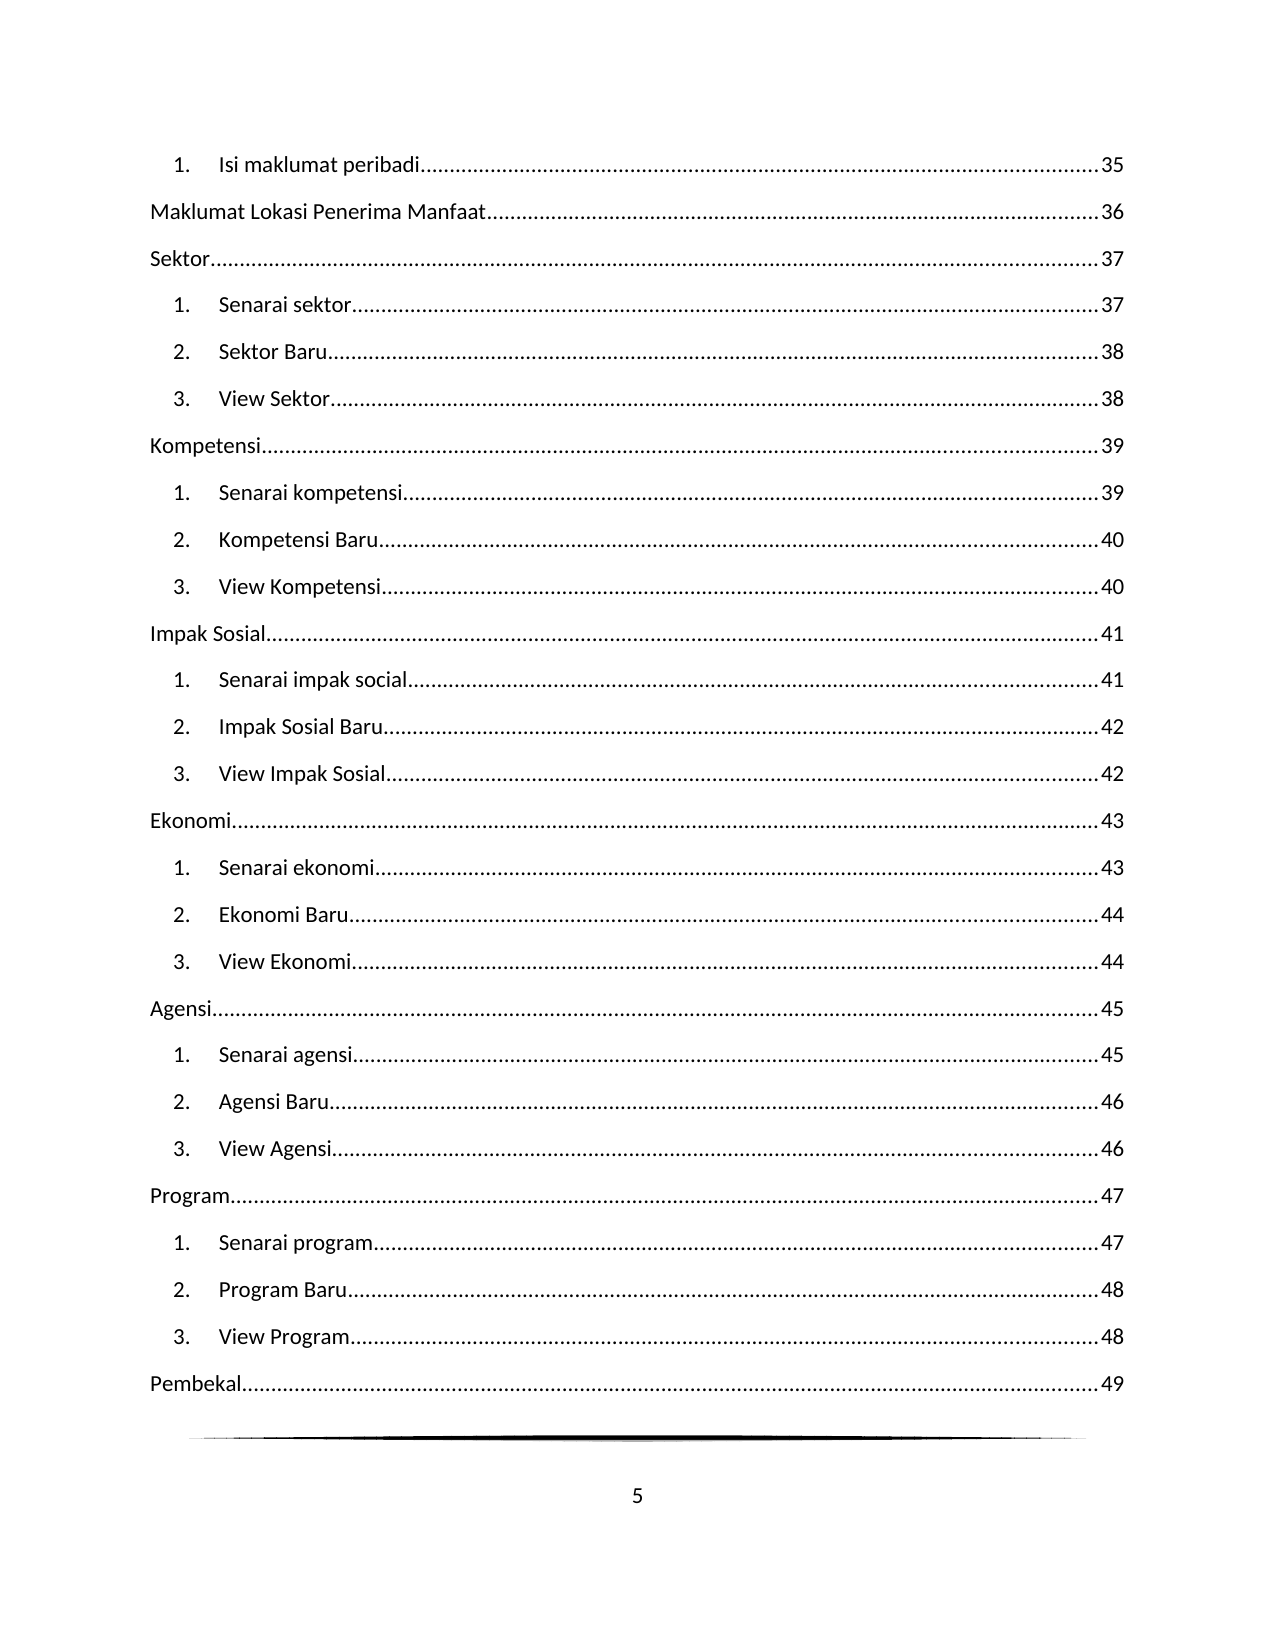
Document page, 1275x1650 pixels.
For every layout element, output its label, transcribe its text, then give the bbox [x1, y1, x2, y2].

text 1. Senarai kompetensi 39 [173, 478, 1125, 506]
text 3. View Agensi 46 [173, 1134, 1125, 1162]
text 2. Impak Sosial Baru 42 [173, 712, 1125, 741]
text 1. Senarai impak social 41 [173, 666, 1125, 694]
text Kompetensi 39 [150, 431, 1125, 459]
text 2. Kompetensi Baru 40 [173, 525, 1125, 553]
text 2. Sektor Baru 38 [173, 337, 1125, 366]
text Sektor 37 [150, 244, 1125, 272]
text 3. View Kompetensi 40 [173, 572, 1125, 600]
text 3. View Impak Sosial 42 [173, 759, 1125, 787]
text 1. Senarai program 47 [173, 1228, 1125, 1256]
text Agensi 45 [150, 994, 1125, 1022]
text 1. Isi maklumat peribadi 35 [173, 150, 1125, 178]
text 2. Ekonomi Baru 44 [173, 900, 1125, 928]
text 1. Senarai agensi 45 [173, 1041, 1125, 1069]
text Impak Sosial 41 [150, 619, 1125, 647]
text 3. View Ekonomi 44 [173, 947, 1125, 975]
picture [189, 1434, 1087, 1442]
text 3. View Sektor 38 [173, 384, 1125, 412]
text 2. Program Baru 48 [173, 1275, 1125, 1303]
text 2. Agensi Baru 46 [173, 1087, 1125, 1116]
text Maklumat Lokasi Penerima Manfaat 36 [150, 197, 1125, 225]
text Program 47 [150, 1181, 1125, 1209]
text Pembekal 49 [150, 1369, 1125, 1397]
text 3. View Program 48 [173, 1322, 1125, 1350]
text 1. Senarai sektor 37 [173, 291, 1125, 319]
text 1. Senarai ekonomi 43 [173, 853, 1125, 881]
text Ekonomi 43 [150, 806, 1125, 834]
